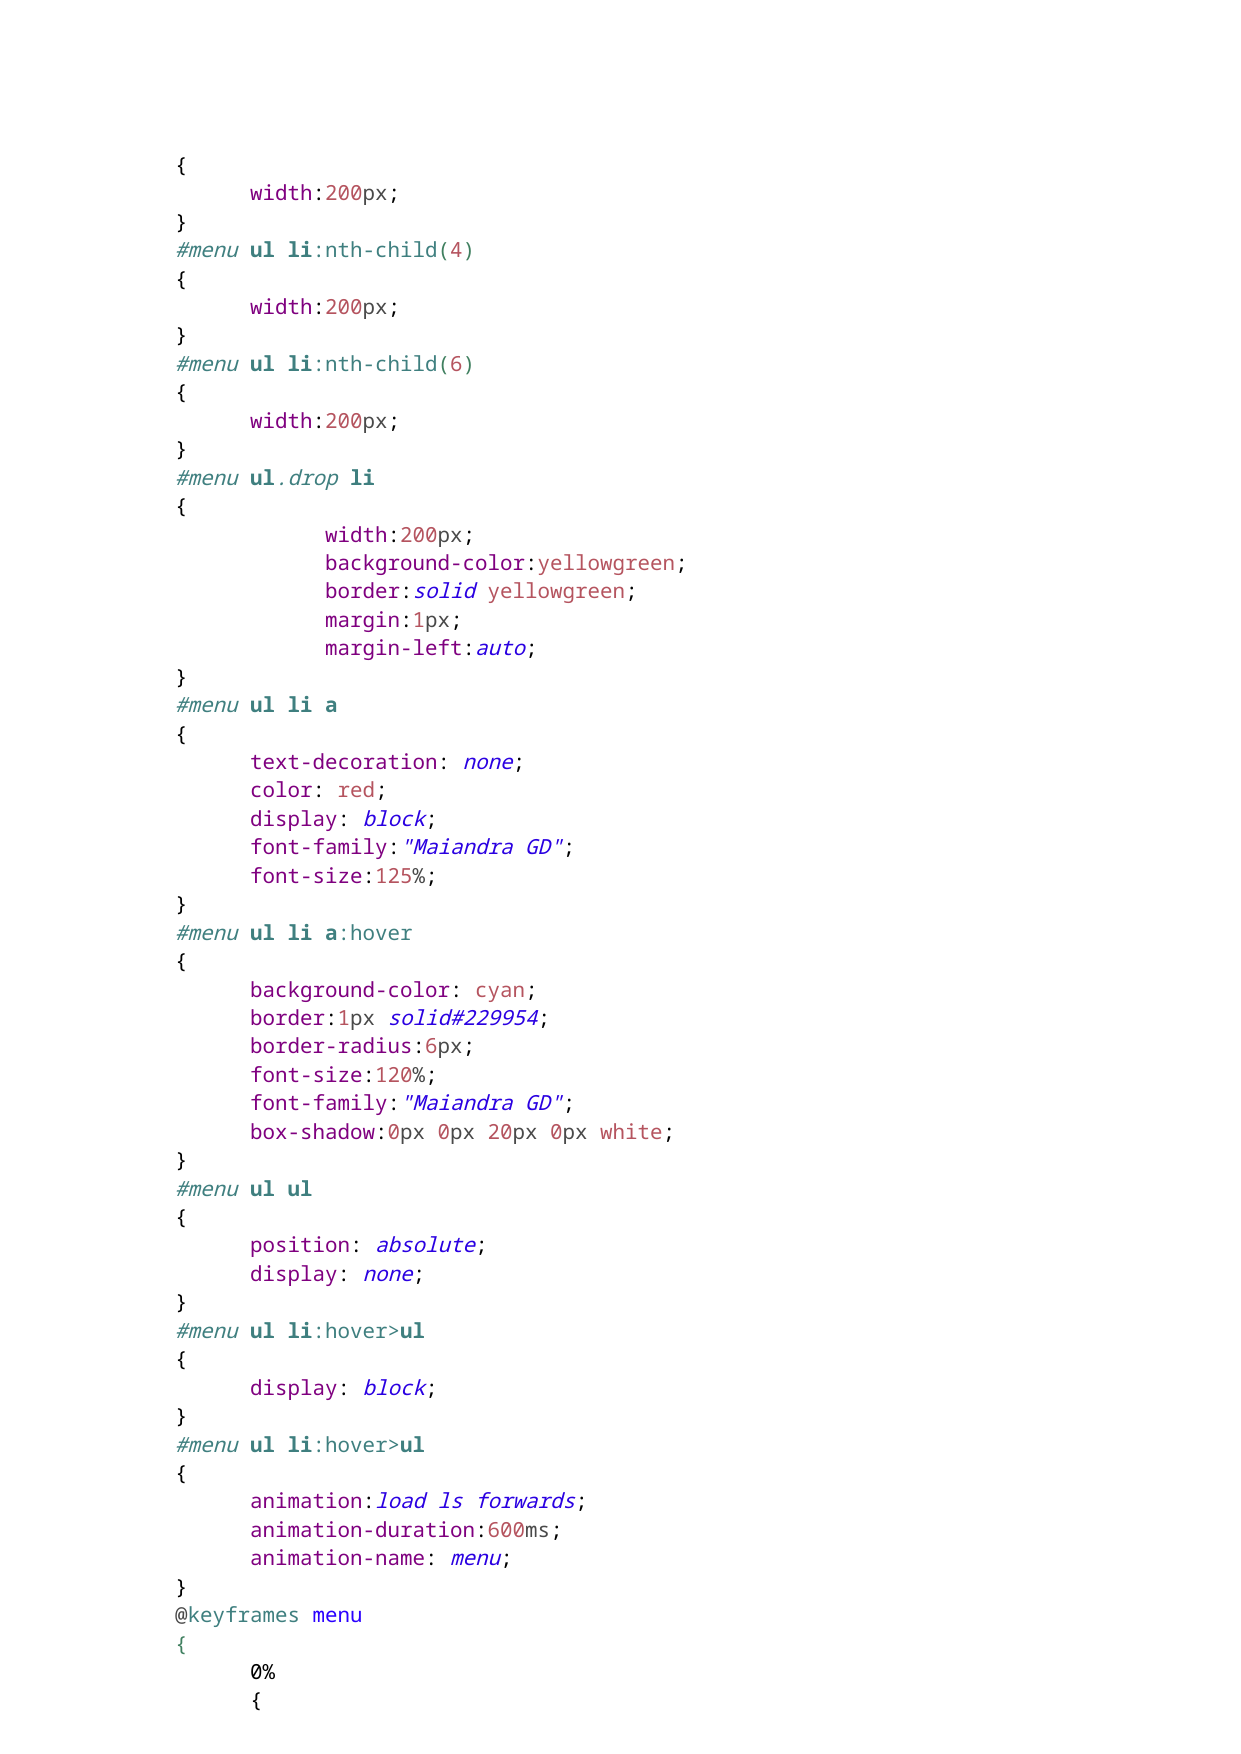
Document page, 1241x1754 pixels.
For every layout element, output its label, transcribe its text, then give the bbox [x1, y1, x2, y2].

text width:200px; [175, 520, 1240, 548]
text animation-name: menu; [175, 1543, 1240, 1572]
text position: absolute; [175, 1231, 1240, 1259]
text { [175, 1344, 1240, 1373]
text { [175, 1629, 1240, 1657]
text animation-duration:600ms; [175, 1515, 1240, 1543]
text margin:1px; [175, 605, 1240, 633]
text } [175, 1401, 1240, 1430]
text display: block; [175, 804, 1240, 832]
text background-color: cyan; [175, 975, 1240, 1003]
text @keyframes menu [175, 1600, 1240, 1629]
text { [175, 1686, 1240, 1714]
text font-family:"Maiandra GD"; [175, 1088, 1240, 1117]
text #menu ul li a:hover [175, 918, 1240, 946]
text #menu ul li:nth-child(6) [175, 349, 1240, 377]
text #menu ul li:nth-child(4) [175, 235, 1240, 264]
text #menu ul.drop li [175, 463, 1240, 491]
text text-decoration: none; [175, 747, 1240, 776]
text } [175, 321, 1240, 349]
text border-radius:6px; [175, 1032, 1240, 1060]
text } [175, 434, 1240, 463]
text #menu ul li a [175, 690, 1240, 719]
text } [175, 1572, 1240, 1600]
text display: block; [175, 1373, 1240, 1401]
text } [175, 1287, 1240, 1316]
text background-color:yellowgreen; [175, 548, 1240, 577]
text #menu ul li:hover>ul [175, 1430, 1240, 1458]
text } [175, 889, 1240, 918]
text margin-left:auto; [175, 633, 1240, 662]
text { [175, 377, 1240, 406]
text font-size:125%; [175, 861, 1240, 889]
text display: none; [175, 1259, 1240, 1287]
text { [175, 150, 1240, 178]
text { [175, 491, 1240, 520]
text #menu ul li:hover>ul [175, 1316, 1240, 1344]
text { [175, 946, 1240, 975]
text { [175, 1458, 1240, 1487]
text { [175, 1202, 1240, 1231]
text font-family:"Maiandra GD"; [175, 832, 1240, 861]
text } [175, 1145, 1240, 1174]
text border:solid yellowgreen; [175, 577, 1240, 605]
text box-shadow:0px 0px 20px 0px white; [175, 1117, 1240, 1145]
text } [175, 662, 1240, 690]
text 0% [175, 1657, 1240, 1686]
text } [175, 207, 1240, 235]
text border:1px solid#229954; [175, 1003, 1240, 1032]
text #menu ul ul [175, 1174, 1240, 1202]
text { [175, 719, 1240, 747]
text color: red; [175, 776, 1240, 804]
text { [175, 264, 1240, 292]
text width:200px; [175, 406, 1240, 434]
text font-size:120%; [175, 1060, 1240, 1088]
text animation:load ls forwards; [175, 1487, 1240, 1515]
text width:200px; [175, 178, 1240, 207]
text width:200px; [175, 292, 1240, 321]
